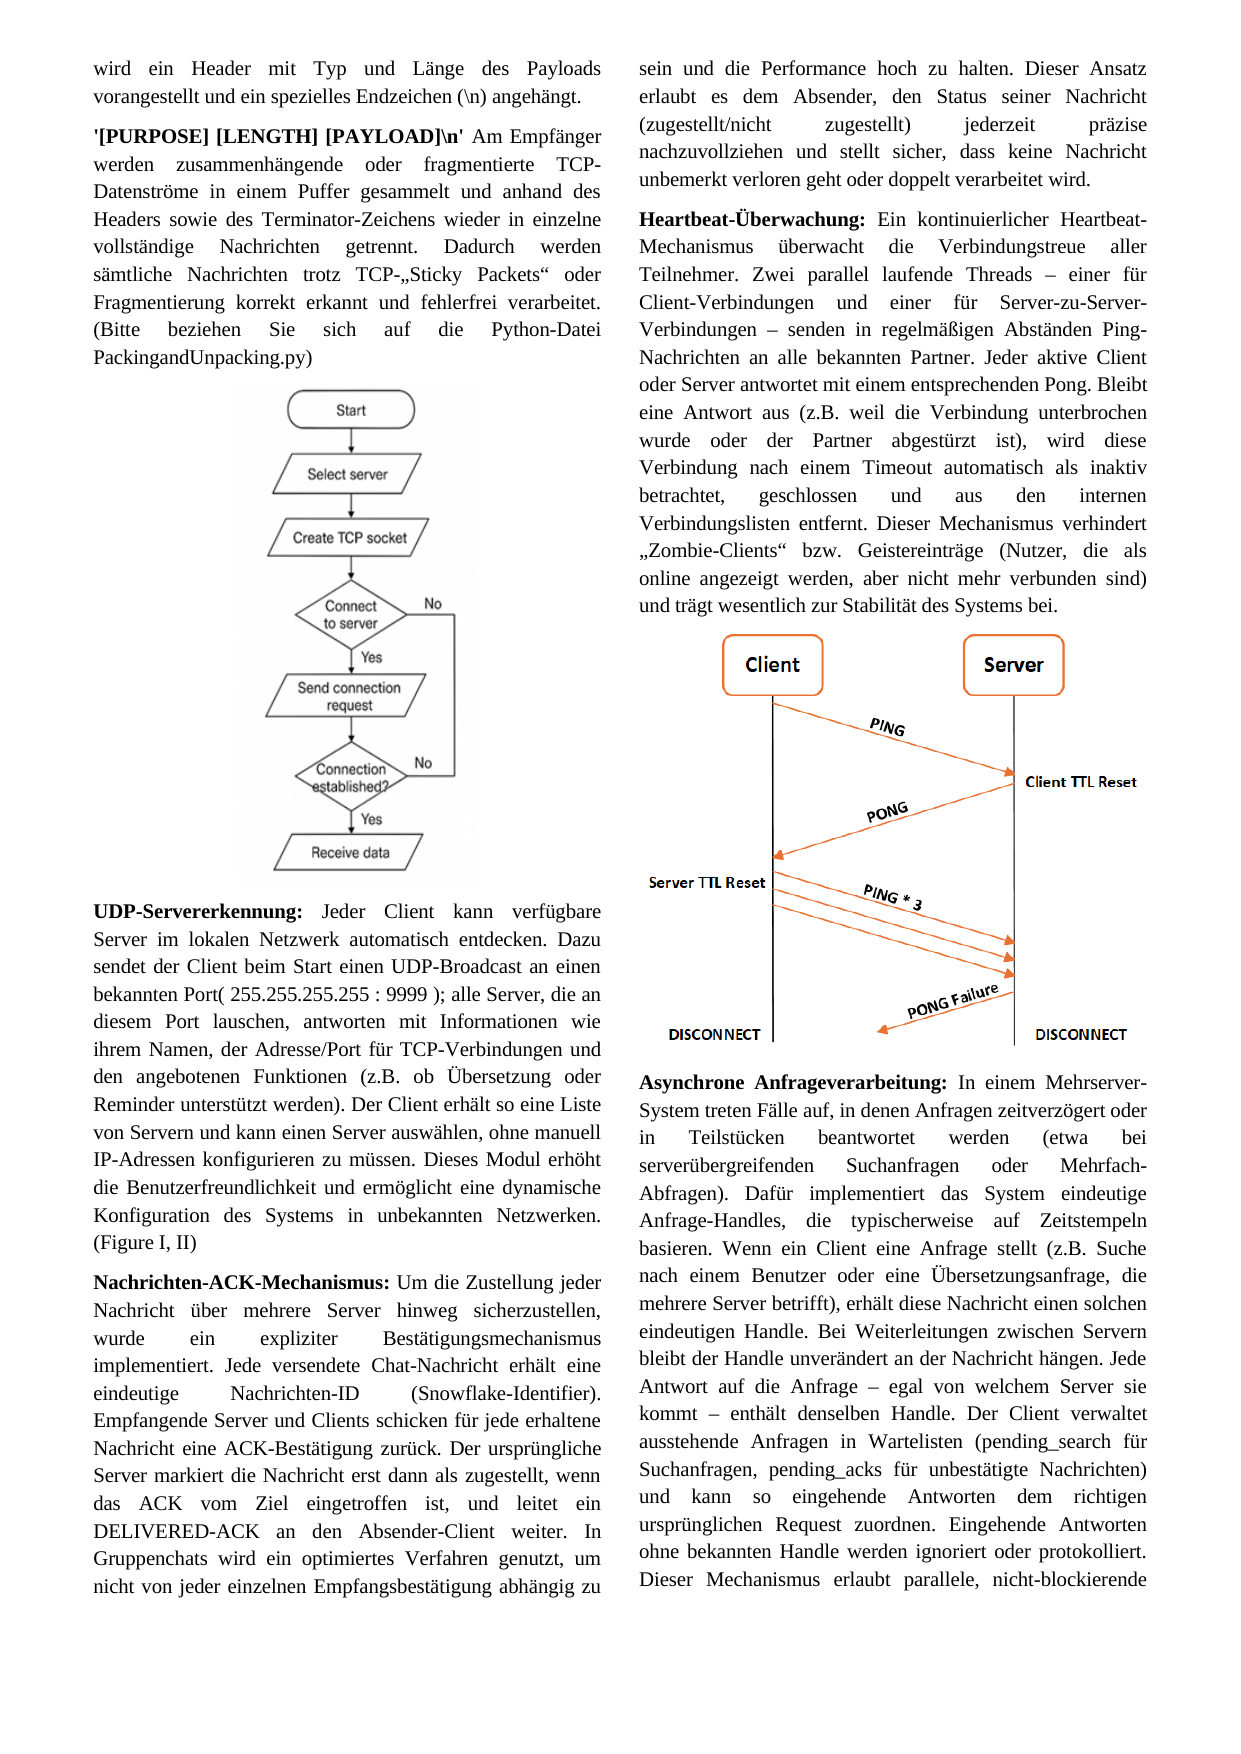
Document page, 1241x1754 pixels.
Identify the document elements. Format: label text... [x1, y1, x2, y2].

text Nachrichten-ACK-Mechanismus: Um die Zustellung jeder Nachricht über mehrere Server hinweg sicherzustellen, wurde ein expliziter Bestätigungsmechanismus implementiert. Jede versendete Chat-Nachricht erhält eine eindeutige Nachrichten-ID (Snowflake-Identifier). Empfangende Server und Clients schicken für jede erhaltene Nachricht eine ACK-Bestätigung zurück. Der ursprüngliche Server markiert die Nachricht erst dann als zugestellt, wenn das ACK vom Ziel eingetroffen ist, und leitet ein DELIVERED-ACK an den Absender-Client weiter. In Gruppenchats wird ein optimiertes Verfahren genutzt, um nicht von jeder einzelnen Empfangsbestätigung abhängig zu sein und die Performance hoch zu halten. Dieser Ansatz erlaubt es dem Absender, den Status seiner Nachricht (zugestellt/nicht zugestellt) jederzeit präzise nachzuvollziehen und stellt sicher, dass keine Nachricht unbemerkt verloren geht oder doppelt verarbeitet wird. [93, 1270, 601, 1598]
text '[PURPOSE] [LENGTH] [PAYLOAD]\n' Am Empfänger werden zusammenhängende oder fragmentierte TCP-Datenströme in einem Puffer gesammelt und anhand des Headers sowie des Terminator-Zeichens wieder in einzelne vollständige Nachrichten getrennt. Dadurch werden sämtliche Nachrichten trotz TCP-„Sticky Packets“ oder Fragmentierung korrekt erkannt und fehlerfrei verarbeitet.(Bitte beziehen Sie sich auf die Python-Datei PackingandUnpacking.py) [93, 124, 601, 369]
text Nachrichten-ACK-Mechanismus: Um die Zustellung jeder Nachricht über mehrere Server hinweg sicherzustellen, wurde ein expliziter Bestätigungsmechanismus implementiert. Jede versendete Chat-Nachricht erhält eine eindeutige Nachrichten-ID (Snowflake-Identifier). Empfangende Server und Clients schicken für jede erhaltene Nachricht eine ACK-Bestätigung zurück. Der ursprüngliche Server markiert die Nachricht erst dann als zugestellt, wenn das ACK vom Ziel eingetroffen ist, und leitet ein DELIVERED-ACK an den Absender-Client weiter. In Gruppenchats wird ein optimiertes Verfahren genutzt, um nicht von jeder einzelnen Empfangsbestätigung abhängig zu sein und die Performance hoch zu halten. Dieser Ansatz erlaubt es dem Absender, den Status seiner Nachricht (zugestellt/nicht zugestellt) jederzeit präzise nachzuvollziehen und stellt sicher, dass keine Nachricht unbemerkt verloren geht oder doppelt verarbeitet wird. [639, 56, 1147, 191]
picture [238, 385, 478, 883]
text UDP-Servererkennung: Jeder Client kann verfügbare Server im lokalen Netzwerk automatisch entdecken. Dazu sendet der Client beim Start einen UDP-Broadcast an einen bekannten Port( 255.255.255.255 : 9999 ); alle Server, die an diesem Port lauschen, antworten mit Informationen wie ihrem Namen, der Adresse/Port für TCP-Verbindungen und den angebotenen Funktionen (z.B. ob Übersetzung oder Reminder unterstützt werden). Der Client erhält so eine Liste von Servern und kann einen Server auswählen, ohne manuell IP-Adressen konfigurieren zu müssen. Dieses Modul erhöht die Benutzerfreundlichkeit und ermöglicht eine dynamische Konfiguration des Systems in unbekannten Netzwerken. (Figure I, II) [93, 899, 601, 1254]
picture [639, 633, 1147, 1054]
text Heartbeat-Überwachung: Ein kontinuierlicher Heartbeat-Mechanismus überwacht die Verbindungstreue aller Teilnehmer. Zwei parallel laufende Threads – einer für Client-Verbindungen und einer für Server-zu-Server-Verbindungen – senden in regelmäßigen Abständen Ping-Nachrichten an alle bekannten Partner. Jeder aktive Client oder Server antwortet mit einem entsprechenden Pong. Bleibt eine Antwort aus (z.B. weil die Verbindung unterbrochen wurde oder der Partner abgestürzt ist), wird diese Verbindung nach einem Timeout automatisch als inaktiv betrachtet, geschlossen und aus den internen Verbindungslisten entfernt. Dieser Mechanismus verhindert „Zombie-Clients“ bzw. Geistereinträge (Nutzer, die als online angezeigt werden, aber nicht mehr verbunden sind) und trägt wesentlich zur Stabilität des Systems bei. [639, 207, 1147, 617]
